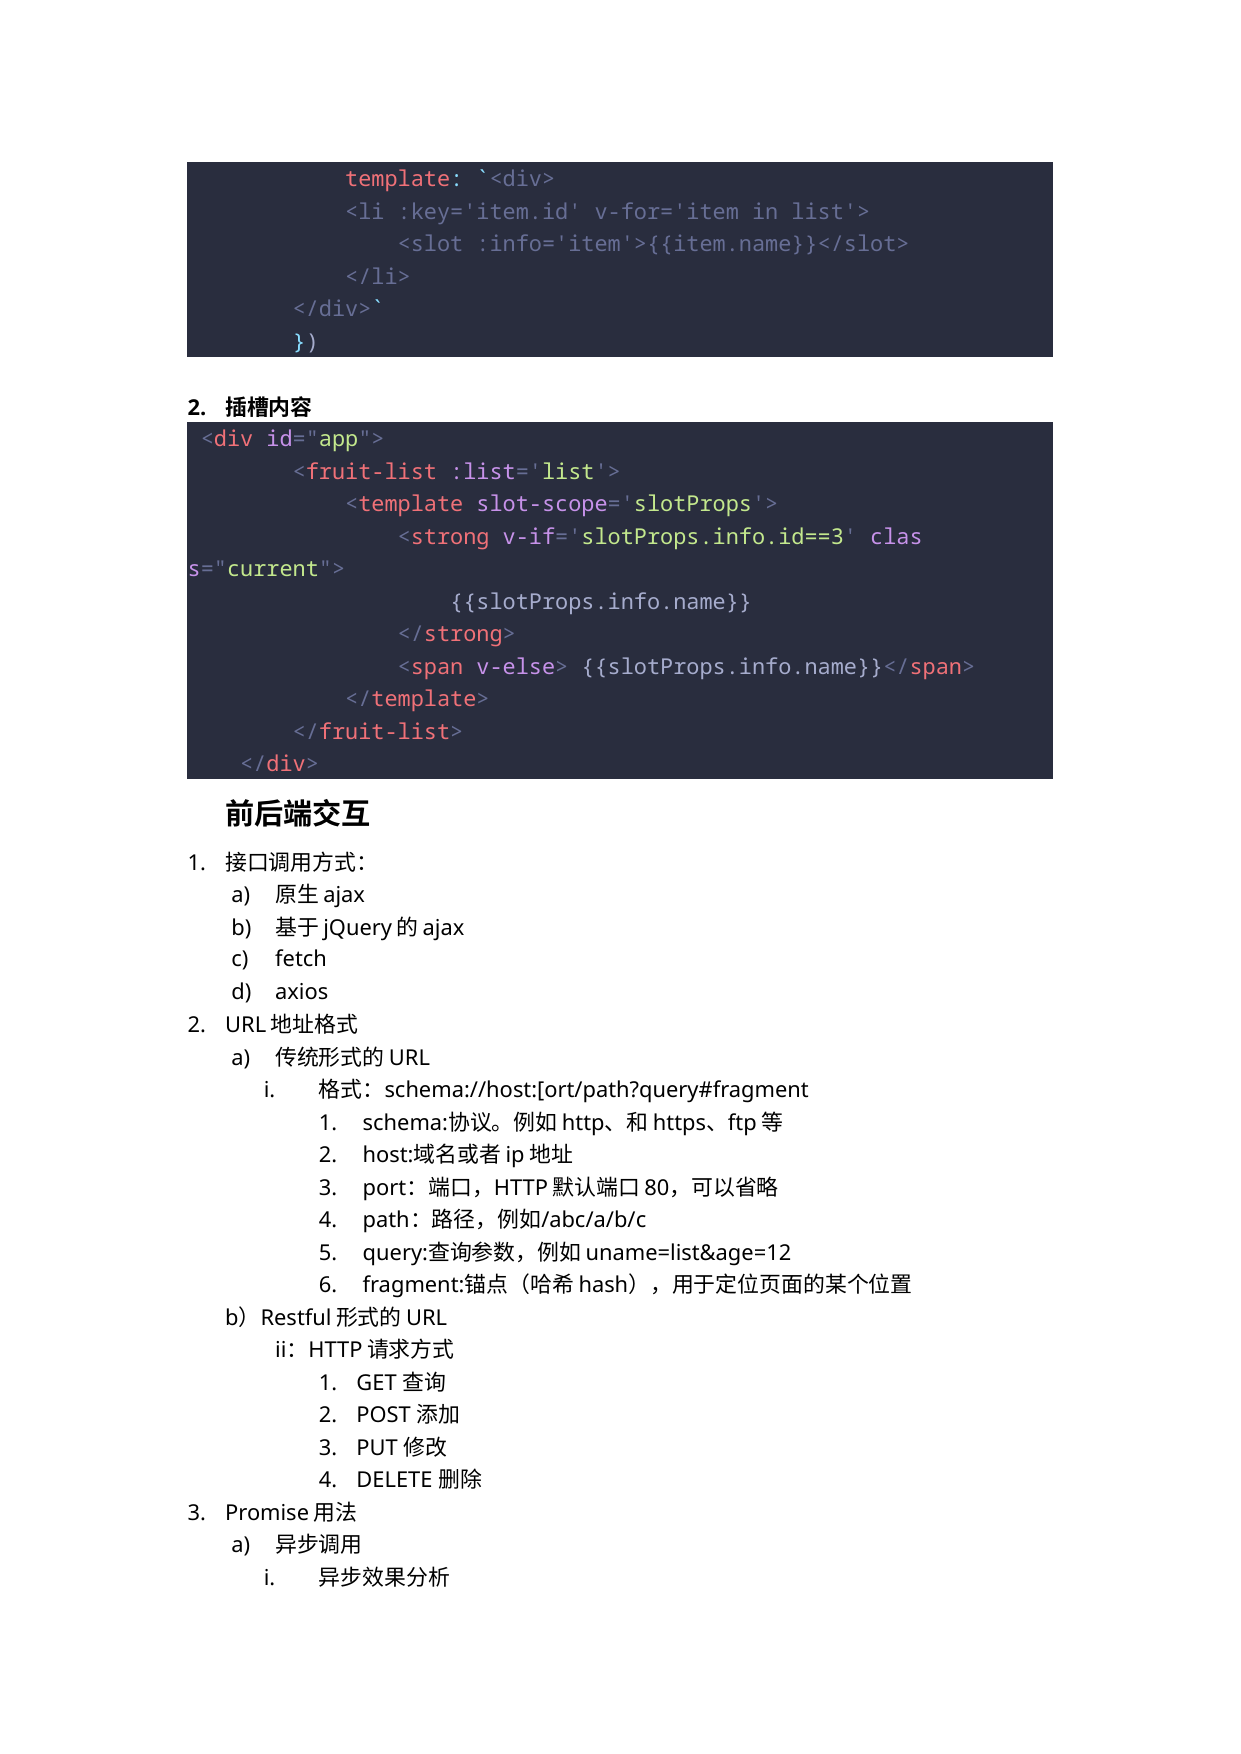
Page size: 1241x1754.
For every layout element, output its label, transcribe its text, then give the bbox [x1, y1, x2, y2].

text <li :key='item.id' v-for='item in list'> [187, 194, 1053, 227]
text template: `<div> [187, 162, 1053, 194]
list axios [231, 974, 1053, 1007]
text </fruit-list> [187, 714, 1053, 747]
list 异步调用 [231, 1527, 1053, 1559]
text 前后端交互 [225, 779, 1053, 844]
list 异步效果分析 [275, 1559, 1053, 1592]
text <template slot-scope='slotProps'> [187, 487, 1053, 519]
list 接口调用方式： [187, 844, 1053, 877]
text </template> [187, 682, 1053, 714]
text }) [187, 324, 1053, 357]
text </div> [187, 747, 1053, 779]
text <fruit-list :list='list'> [187, 454, 1053, 487]
text </div>` [187, 292, 1053, 324]
text <slot :info='item'>{{item.name}}</slot> [187, 227, 1053, 259]
list 插槽内容 [187, 389, 1053, 422]
list 原生ajax [231, 877, 1053, 909]
text <div id="app"> [187, 422, 1053, 454]
list PUT 修改 [319, 1429, 1053, 1462]
list 格式：schema://host:[ort/path?query#fragment [275, 1072, 1053, 1104]
list 基于jQuery的ajax [231, 909, 1053, 942]
list URL地址格式 [187, 1007, 1053, 1039]
list query:查询参数，例如uname=list&age=12 [319, 1234, 1053, 1267]
list port：端口，HTTP默认端口80，可以省略 [319, 1169, 1053, 1202]
list schema:协议。例如http、和https、ftp等 [319, 1104, 1053, 1137]
list fragment:锚点（哈希hash），用于定位页面的某个位置 [319, 1267, 1053, 1299]
list GET 查询 [319, 1364, 1053, 1397]
list 传统形式的URL [231, 1039, 1053, 1072]
text <strong v-if='slotProps.info.id==3' class="current"> [187, 519, 1053, 584]
text <span v-else> {{slotProps.info.name}}</span> [187, 649, 1053, 682]
text ii：HTTP请求方式 [225, 1332, 1053, 1364]
list Promise用法 [187, 1494, 1053, 1527]
list DELETE 删除 [319, 1462, 1053, 1494]
list host:域名或者ip地址 [319, 1137, 1053, 1169]
text b）Restful形式的URL [225, 1299, 1053, 1332]
text </li> [187, 259, 1053, 292]
text {{slotProps.info.name}} [187, 584, 1053, 617]
list path：路径，例如/abc/a/b/c [319, 1202, 1053, 1234]
list POST 添加 [319, 1397, 1053, 1429]
text </strong> [187, 617, 1053, 649]
list fetch [231, 942, 1053, 974]
